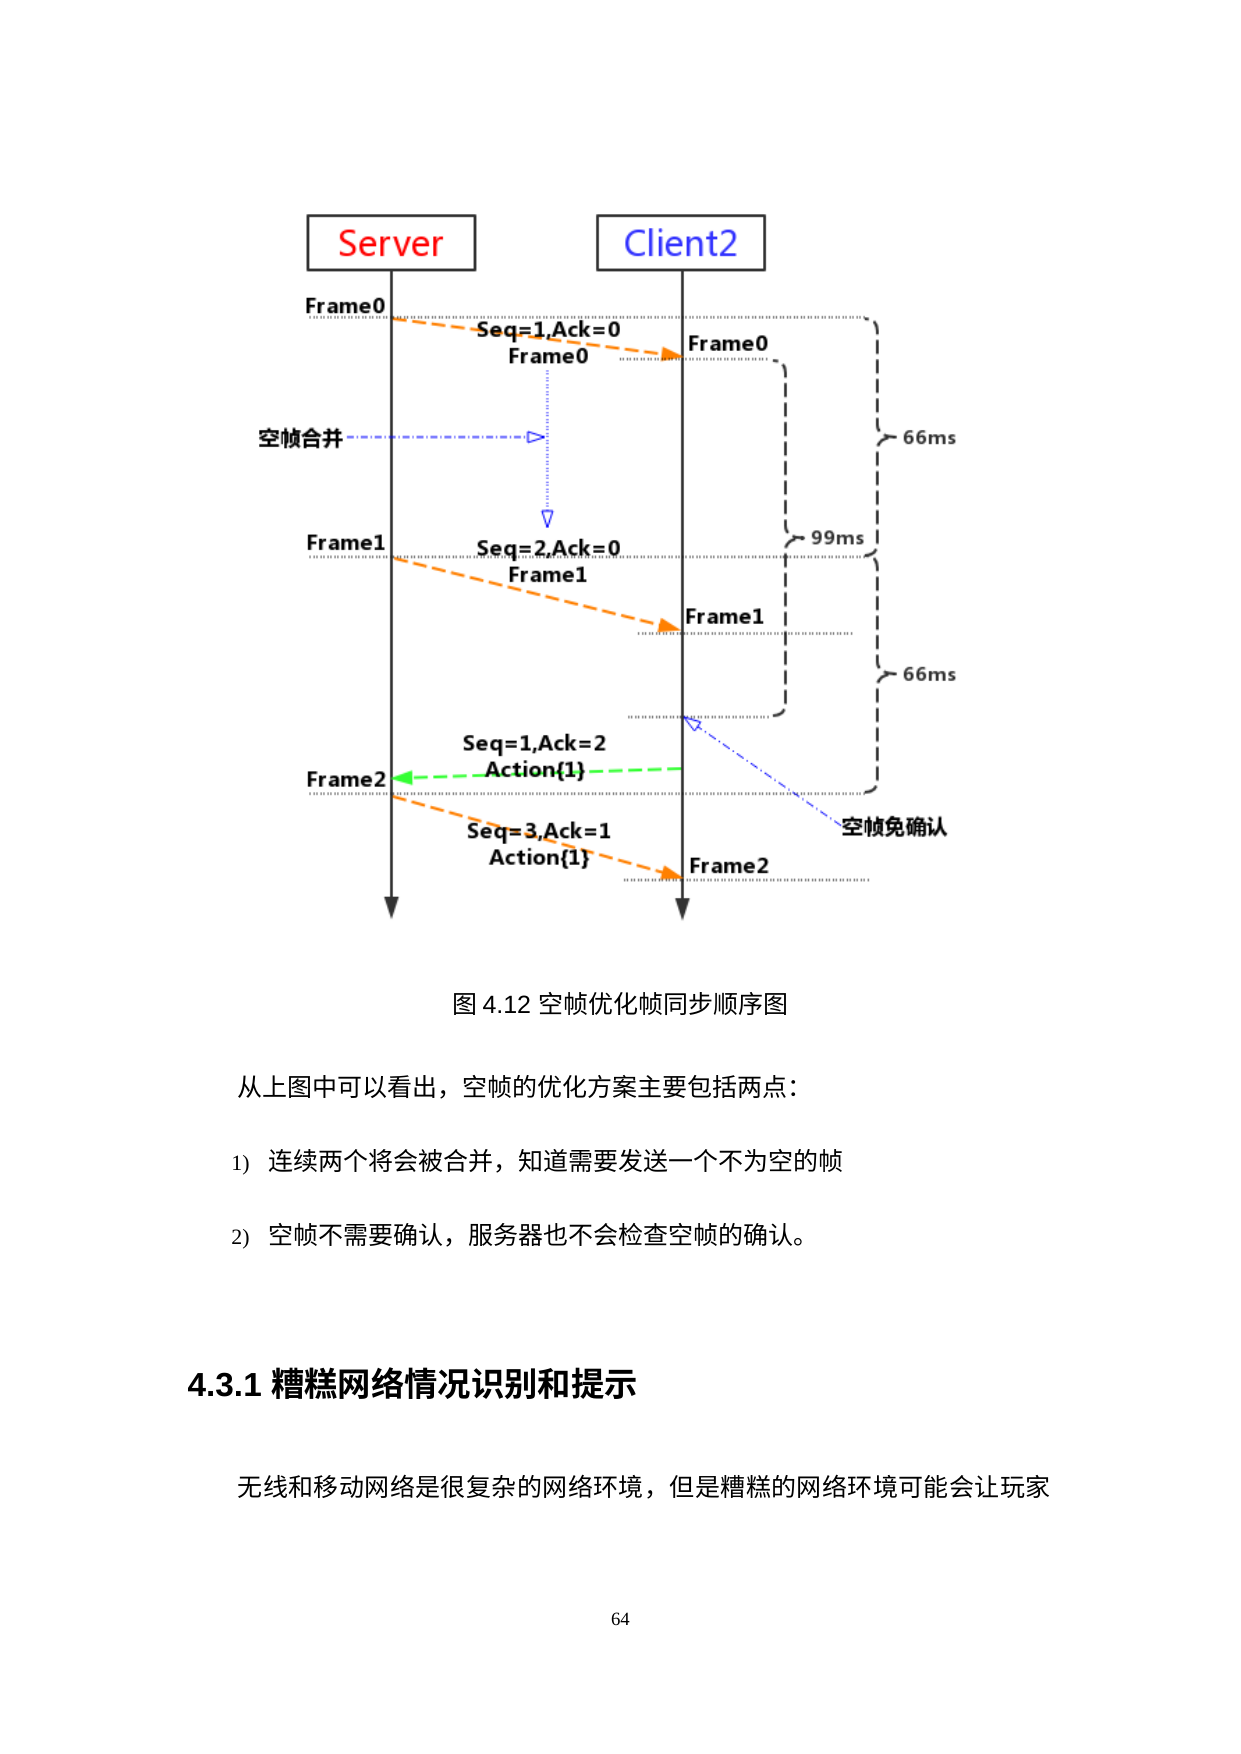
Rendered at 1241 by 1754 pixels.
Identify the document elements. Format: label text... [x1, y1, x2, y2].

picture [187, 150, 1053, 961]
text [187, 1453, 1053, 1518]
list 连续两个将会被合并，知道需要发送一个不为空的帧 [231, 1127, 1053, 1192]
text 4.3.1 糟糕网络情况识别和提示 [187, 1349, 1053, 1414]
text 从上图中可以看出，空帧的优化方案主要包括两点： [187, 1053, 1053, 1118]
text 图4.12 空帧优化帧同步顺序图 [187, 970, 1053, 1035]
list 空帧不需要确认，服务器也不会检查空帧的确认。 [231, 1201, 1053, 1266]
